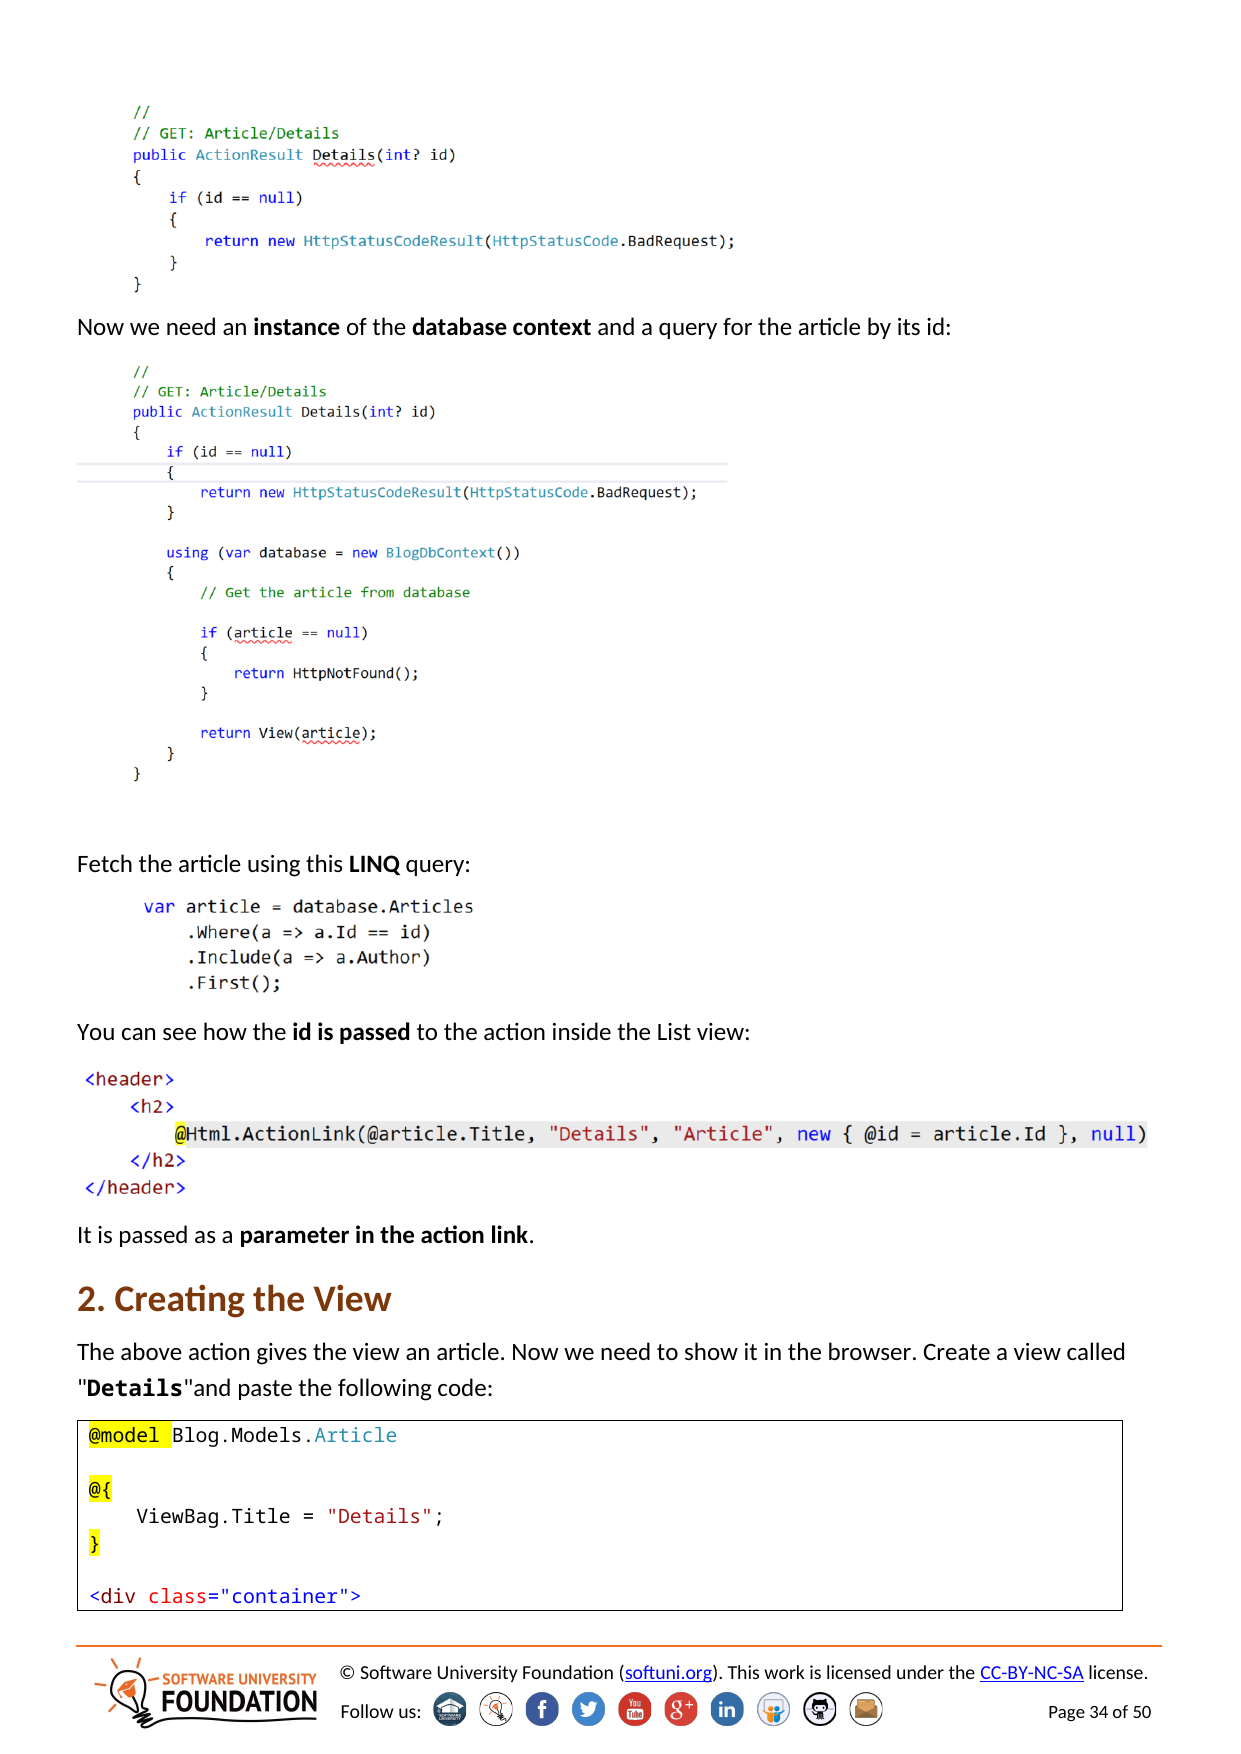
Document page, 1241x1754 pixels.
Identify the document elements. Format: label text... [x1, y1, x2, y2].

picture [525, 1692, 559, 1726]
picture [76, 895, 728, 1000]
picture [572, 1692, 605, 1726]
text Fetch the article using this LINQ query: [77, 848, 1163, 878]
picture [849, 1692, 883, 1726]
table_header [78, 1421, 1122, 1610]
picture [433, 1692, 467, 1726]
text The above action gives the view an article. Now we need to show it in the browser. Create a view called "Details"and paste the following code: [77, 1336, 1163, 1403]
picture [93, 1656, 317, 1729]
picture [76, 1064, 1164, 1203]
text It is passed as a parameter in the action link. [77, 1219, 1163, 1250]
picture [664, 1692, 698, 1726]
subtitle Creating the View [77, 1275, 1163, 1321]
picture [76, 95, 777, 295]
text You can see how the id is passed to the action inside the List view: [77, 1017, 1163, 1047]
picture [618, 1692, 652, 1726]
picture [710, 1692, 744, 1726]
picture [479, 1692, 513, 1726]
picture [76, 358, 728, 784]
picture [803, 1692, 837, 1726]
text Now we need an instance of the database context and a query for the article by its id: [77, 311, 1163, 341]
picture [757, 1692, 790, 1726]
